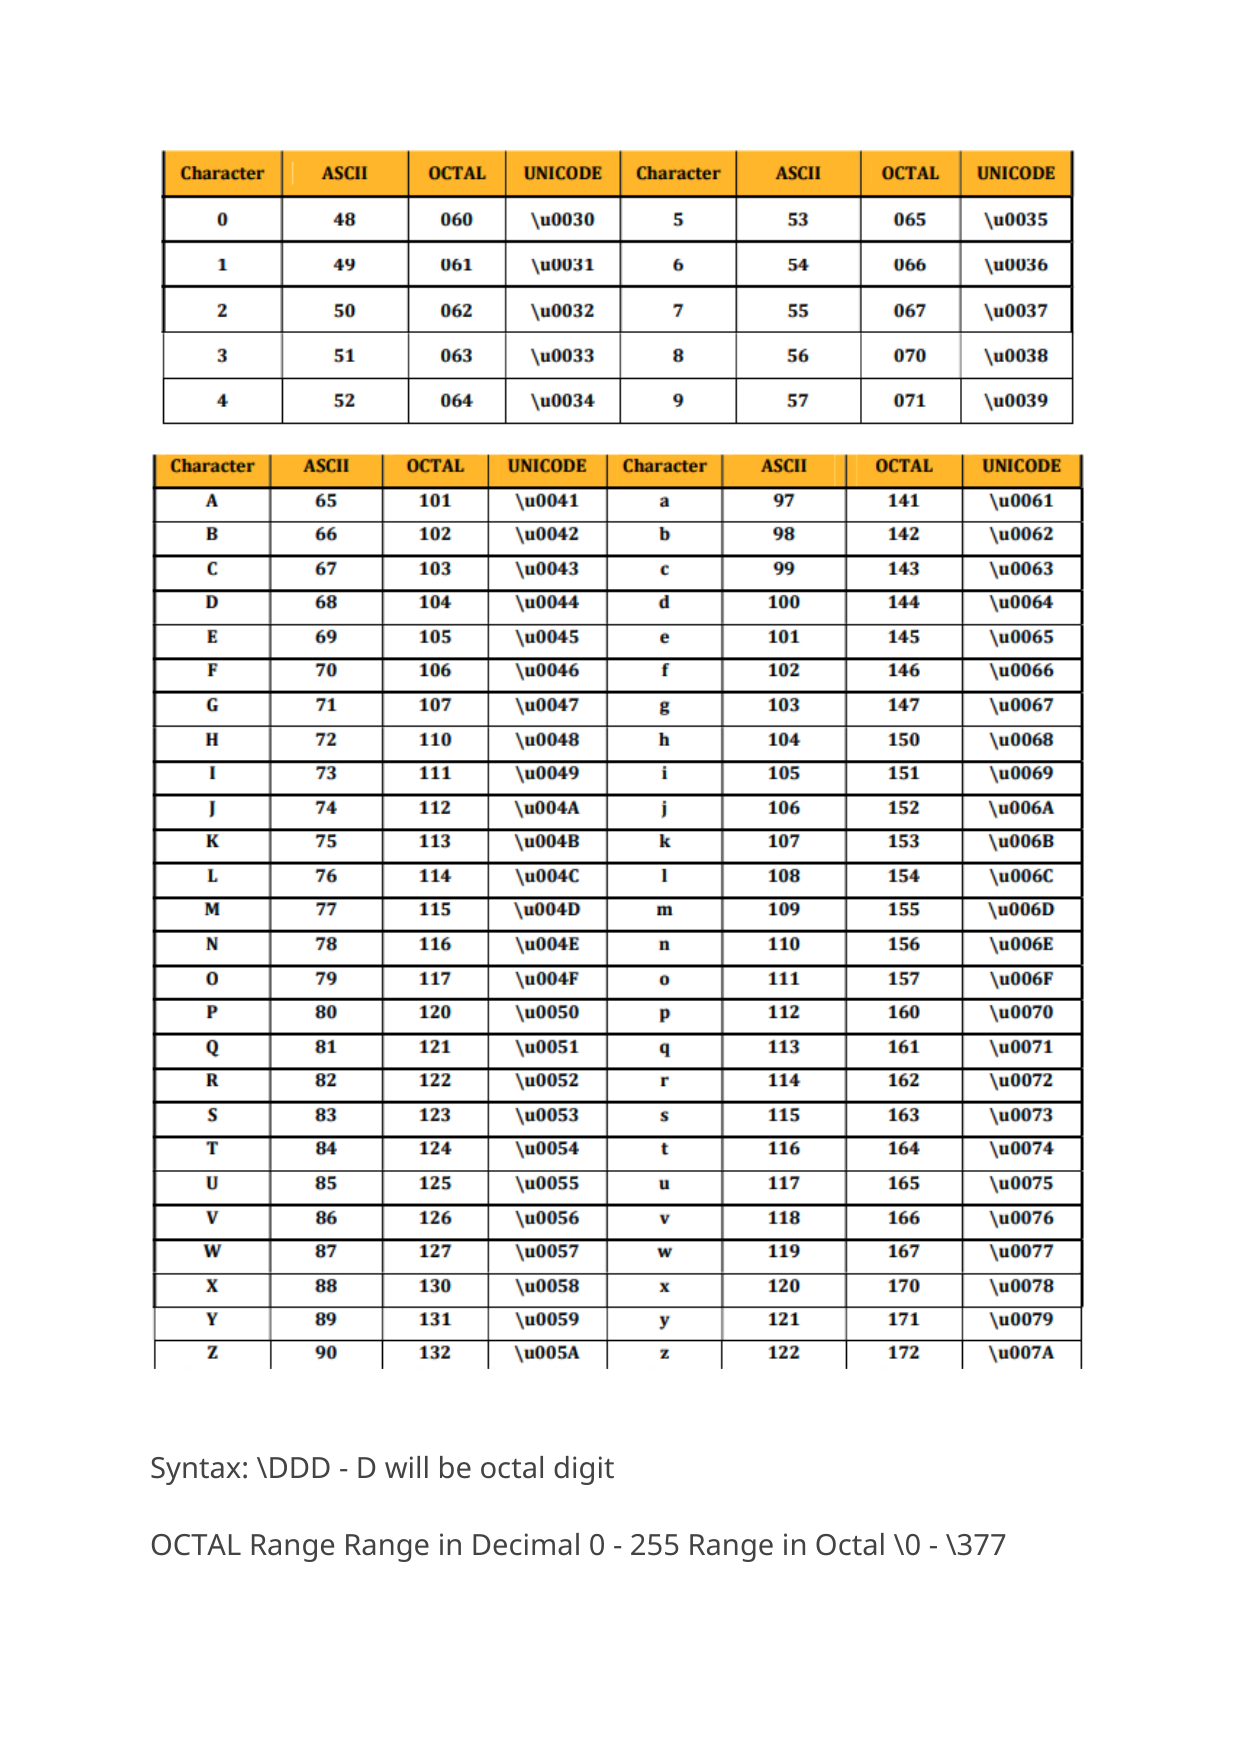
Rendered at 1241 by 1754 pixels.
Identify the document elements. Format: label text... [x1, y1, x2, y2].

picture [150, 150, 1090, 1369]
text OCTAL Range Range in Decimal 0 - 255 Range in Octal \0 - \377 [150, 1525, 1090, 1564]
text Syntax: \DDD - D will be octal digit [150, 1447, 1090, 1487]
